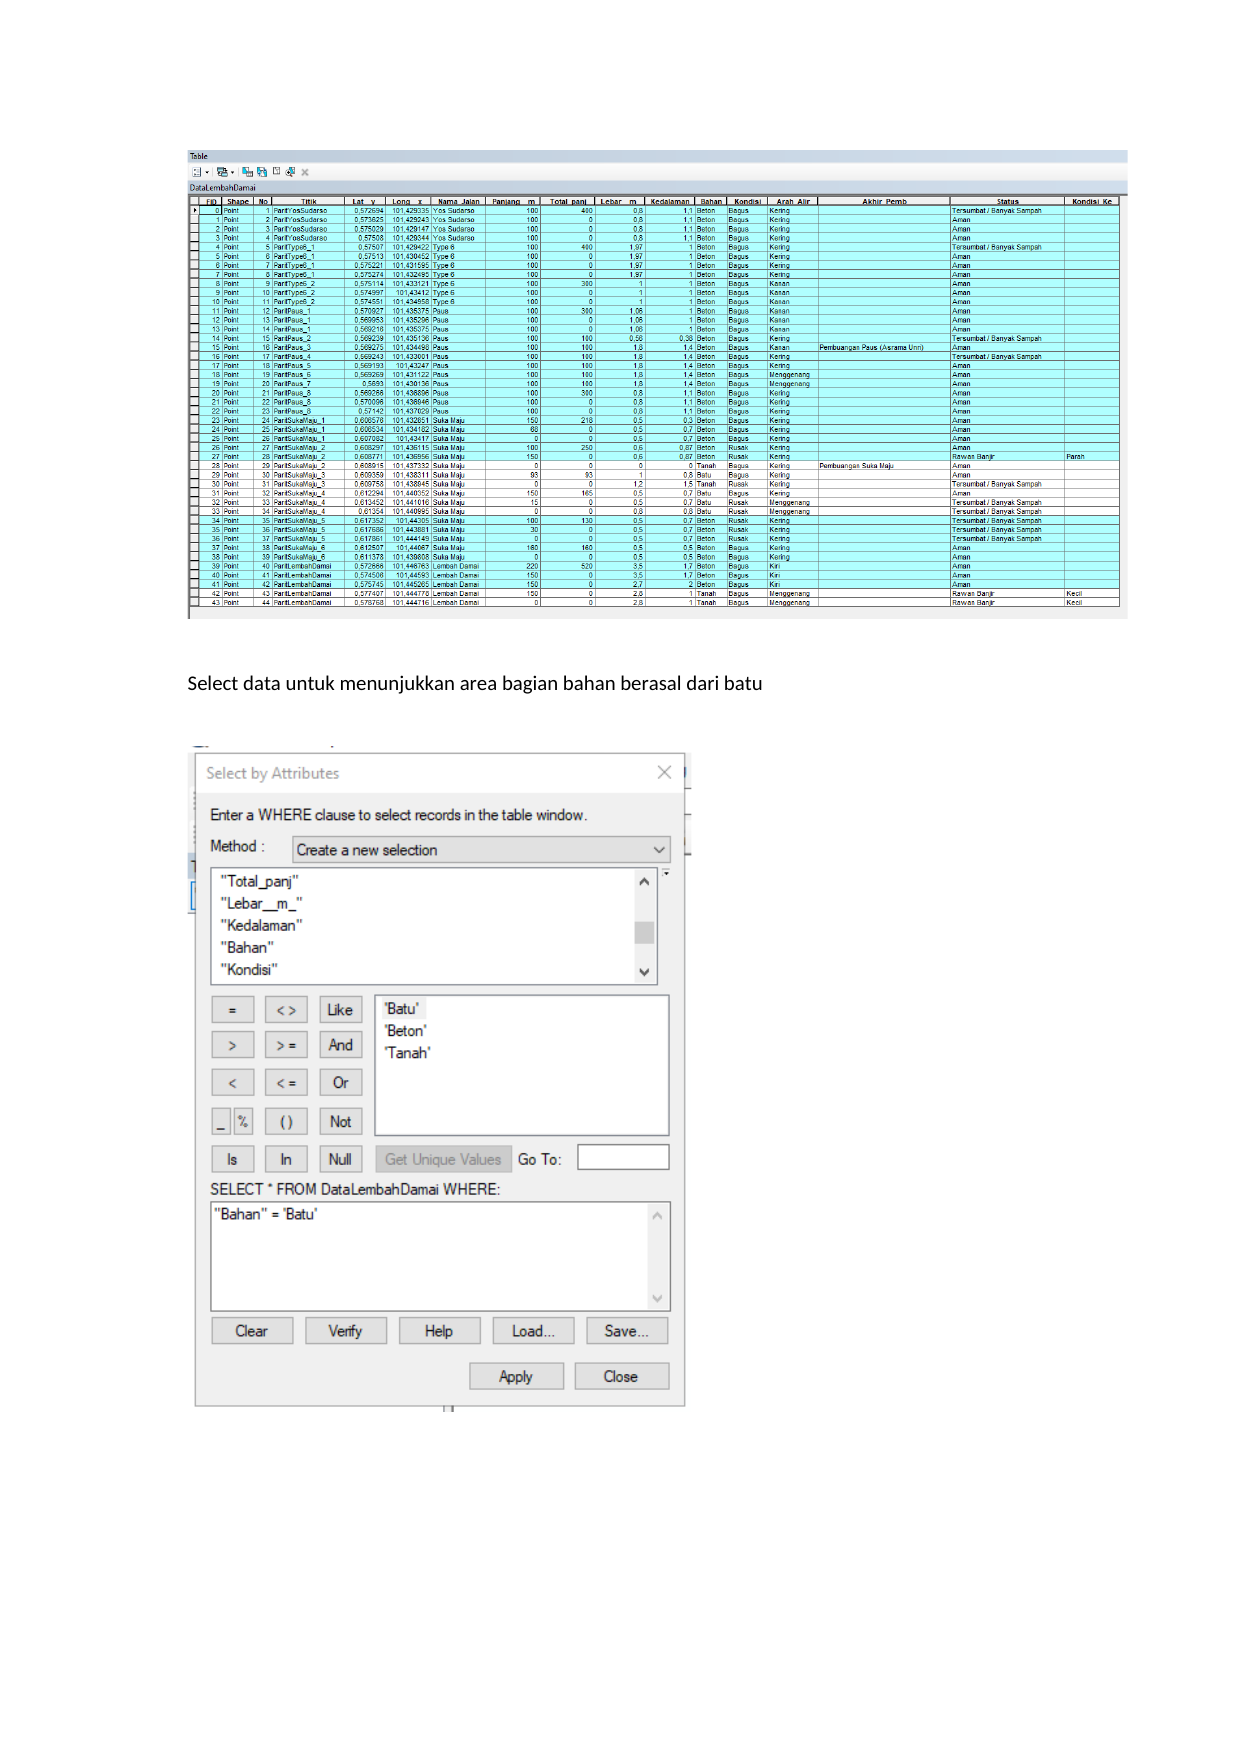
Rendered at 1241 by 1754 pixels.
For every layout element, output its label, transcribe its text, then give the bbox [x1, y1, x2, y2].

text Select data untuk menunjukkan area bagian bahan berasal dari batu [187, 670, 1053, 695]
picture [187, 746, 692, 1412]
picture [187, 150, 1128, 619]
